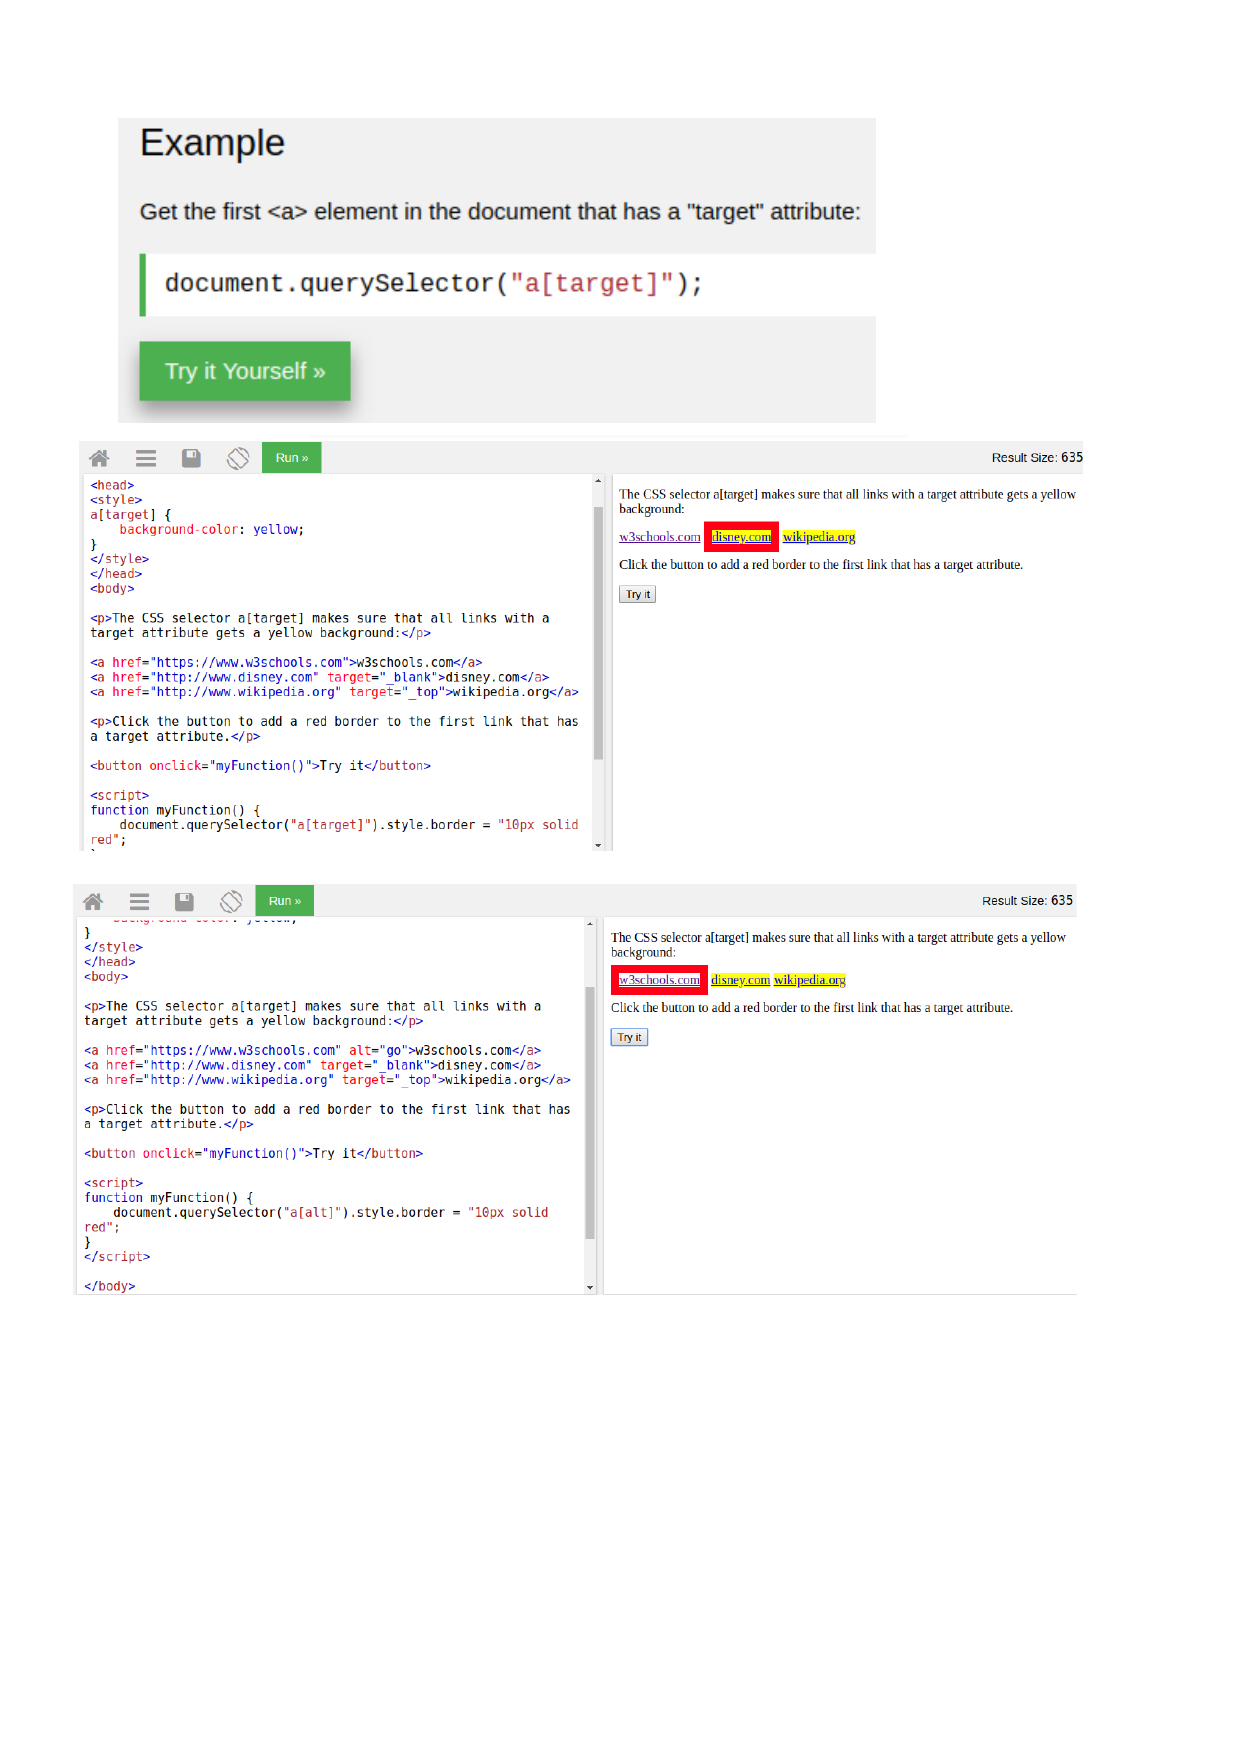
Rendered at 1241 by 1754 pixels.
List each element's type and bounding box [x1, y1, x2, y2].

picture [72, 884, 1077, 1295]
picture [79, 435, 1083, 851]
picture [118, 118, 876, 423]
